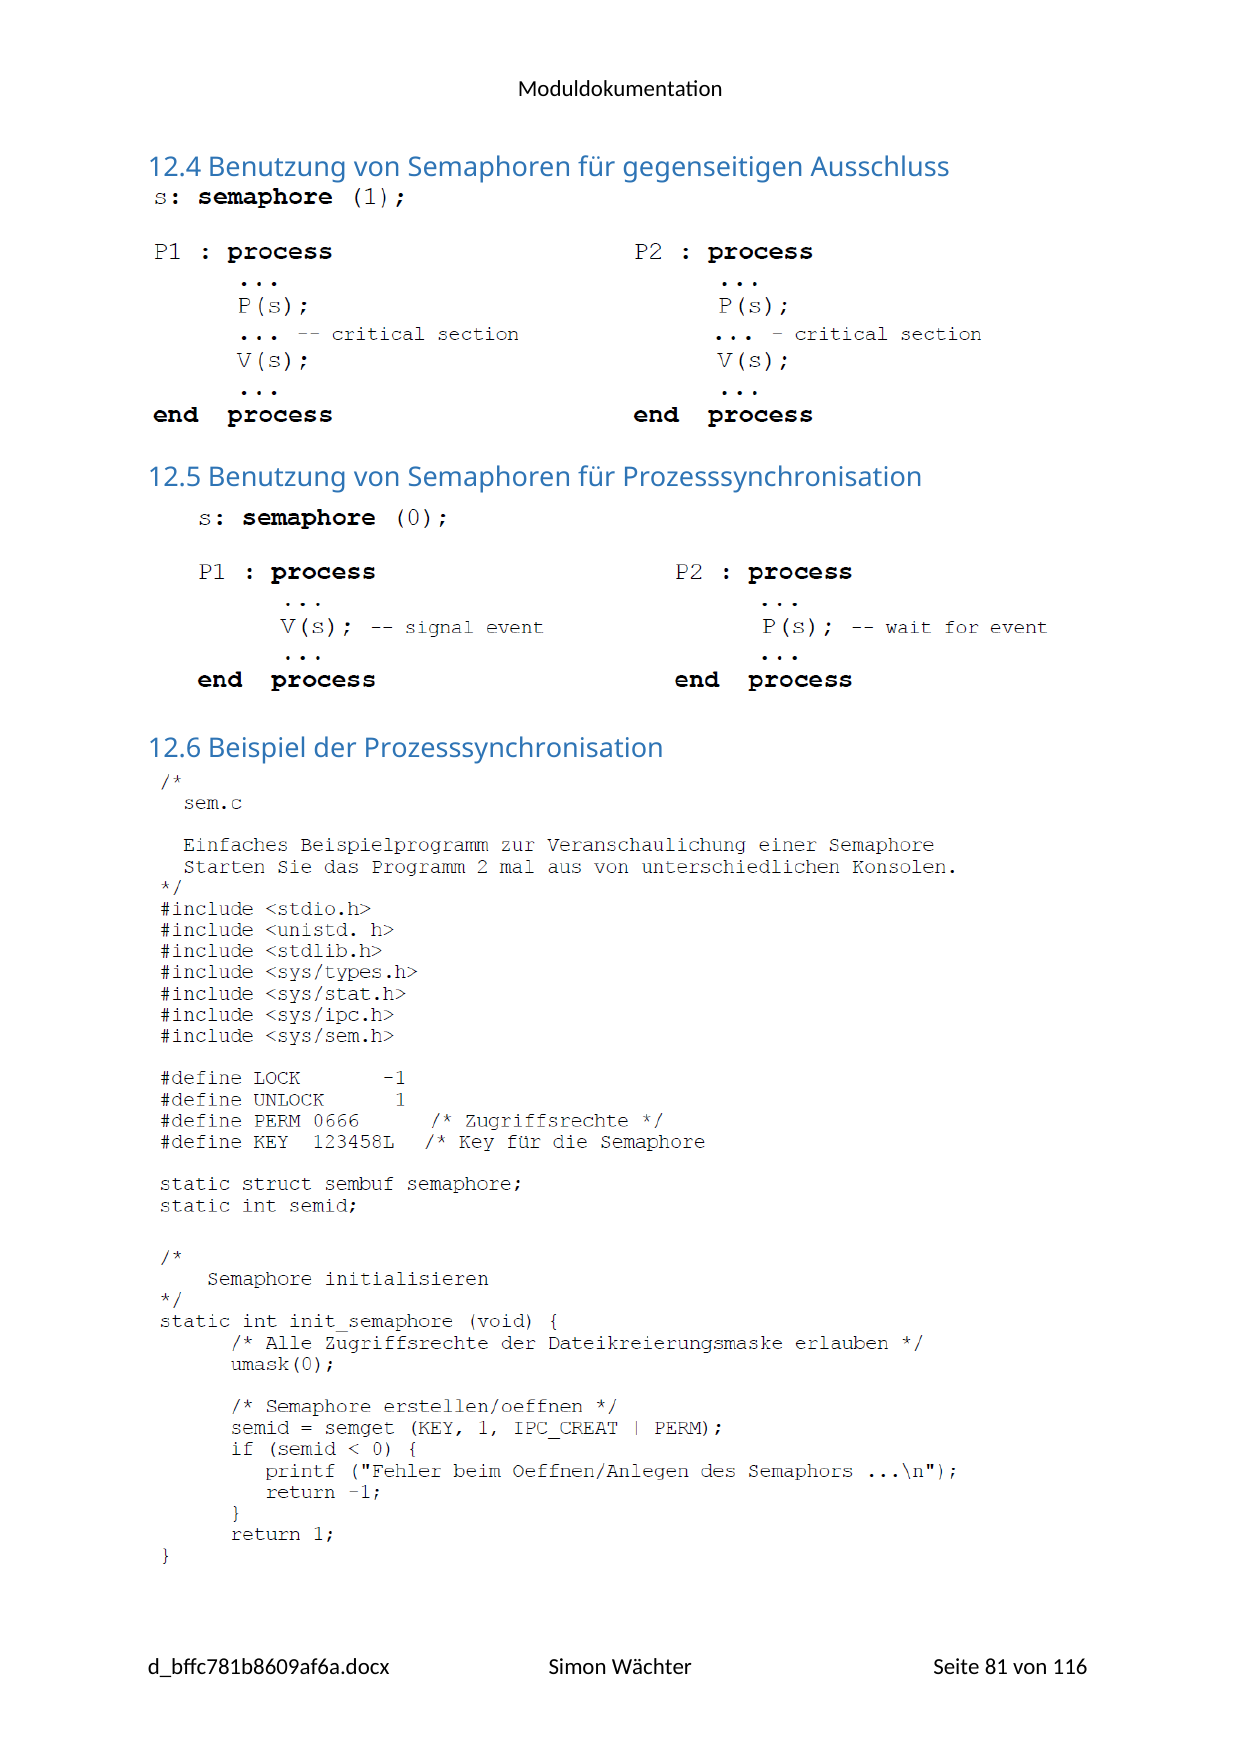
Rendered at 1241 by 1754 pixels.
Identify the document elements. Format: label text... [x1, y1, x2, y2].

picture [147, 497, 1093, 710]
subtitle Benutzung von Semaphoren für gegenseitigen Ausschluss [148, 148, 1093, 184]
picture [147, 187, 1093, 439]
picture [147, 768, 1093, 1222]
picture [147, 1240, 1093, 1571]
subtitle Benutzung von Semaphoren für Prozesssynchronisation [148, 457, 1093, 494]
subtitle Beispiel der Prozesssynchronisation [148, 728, 1093, 765]
